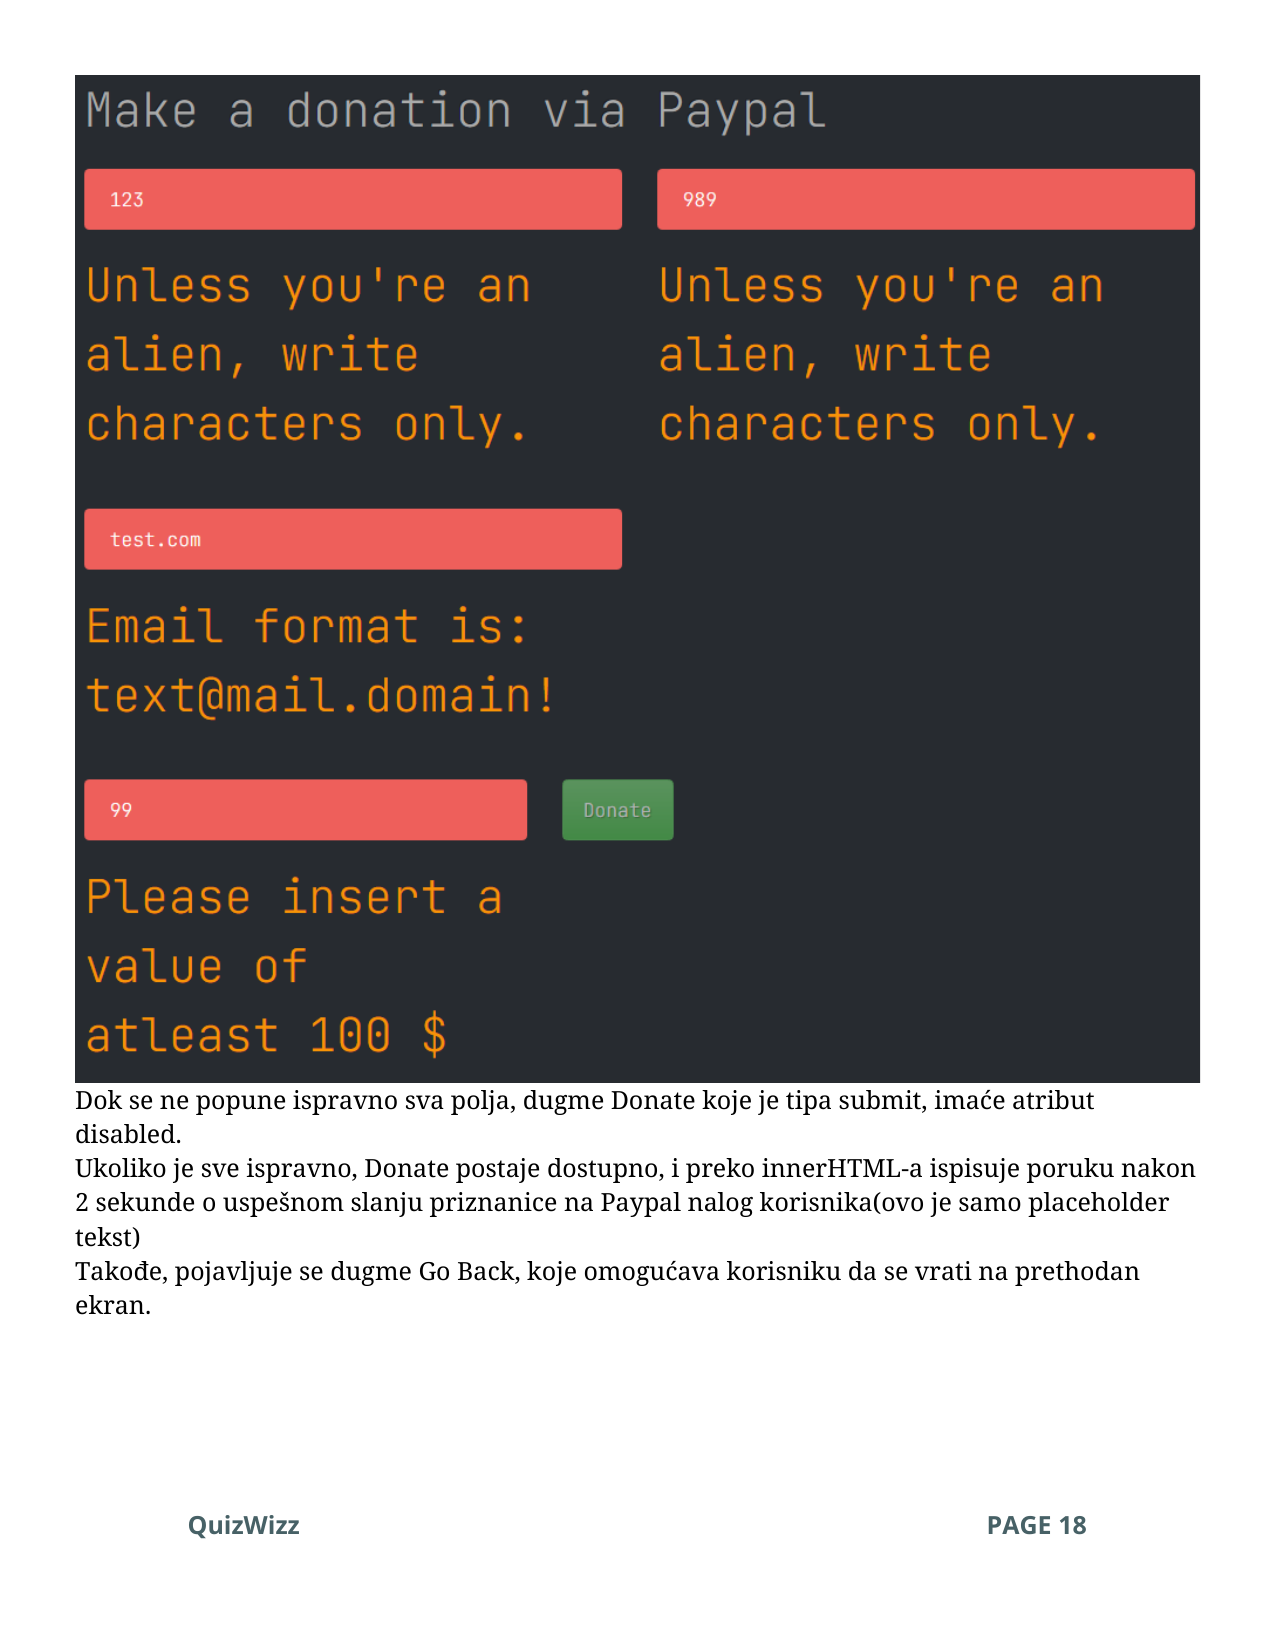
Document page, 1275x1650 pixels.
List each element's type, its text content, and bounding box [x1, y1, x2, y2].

text Ukoliko je sve ispravno, Donate postaje dostupno, i preko innerHTML-a ispisuje poruku nakon 2 sekunde o uspešnom slanju priznanice na Paypal nalog korisnika(ovo je samo placeholder tekst) [75, 1151, 1200, 1253]
text Takođe, pojavljuje se dugme Go Back, koje omogućava korisniku da se vrati na prethodan ekran. [75, 1253, 1200, 1321]
picture [75, 75, 1200, 1083]
text Dok se ne popune ispravno sva polja, dugme Donate koje je tipa submit, imaće atribut disabled. [75, 1083, 1200, 1151]
